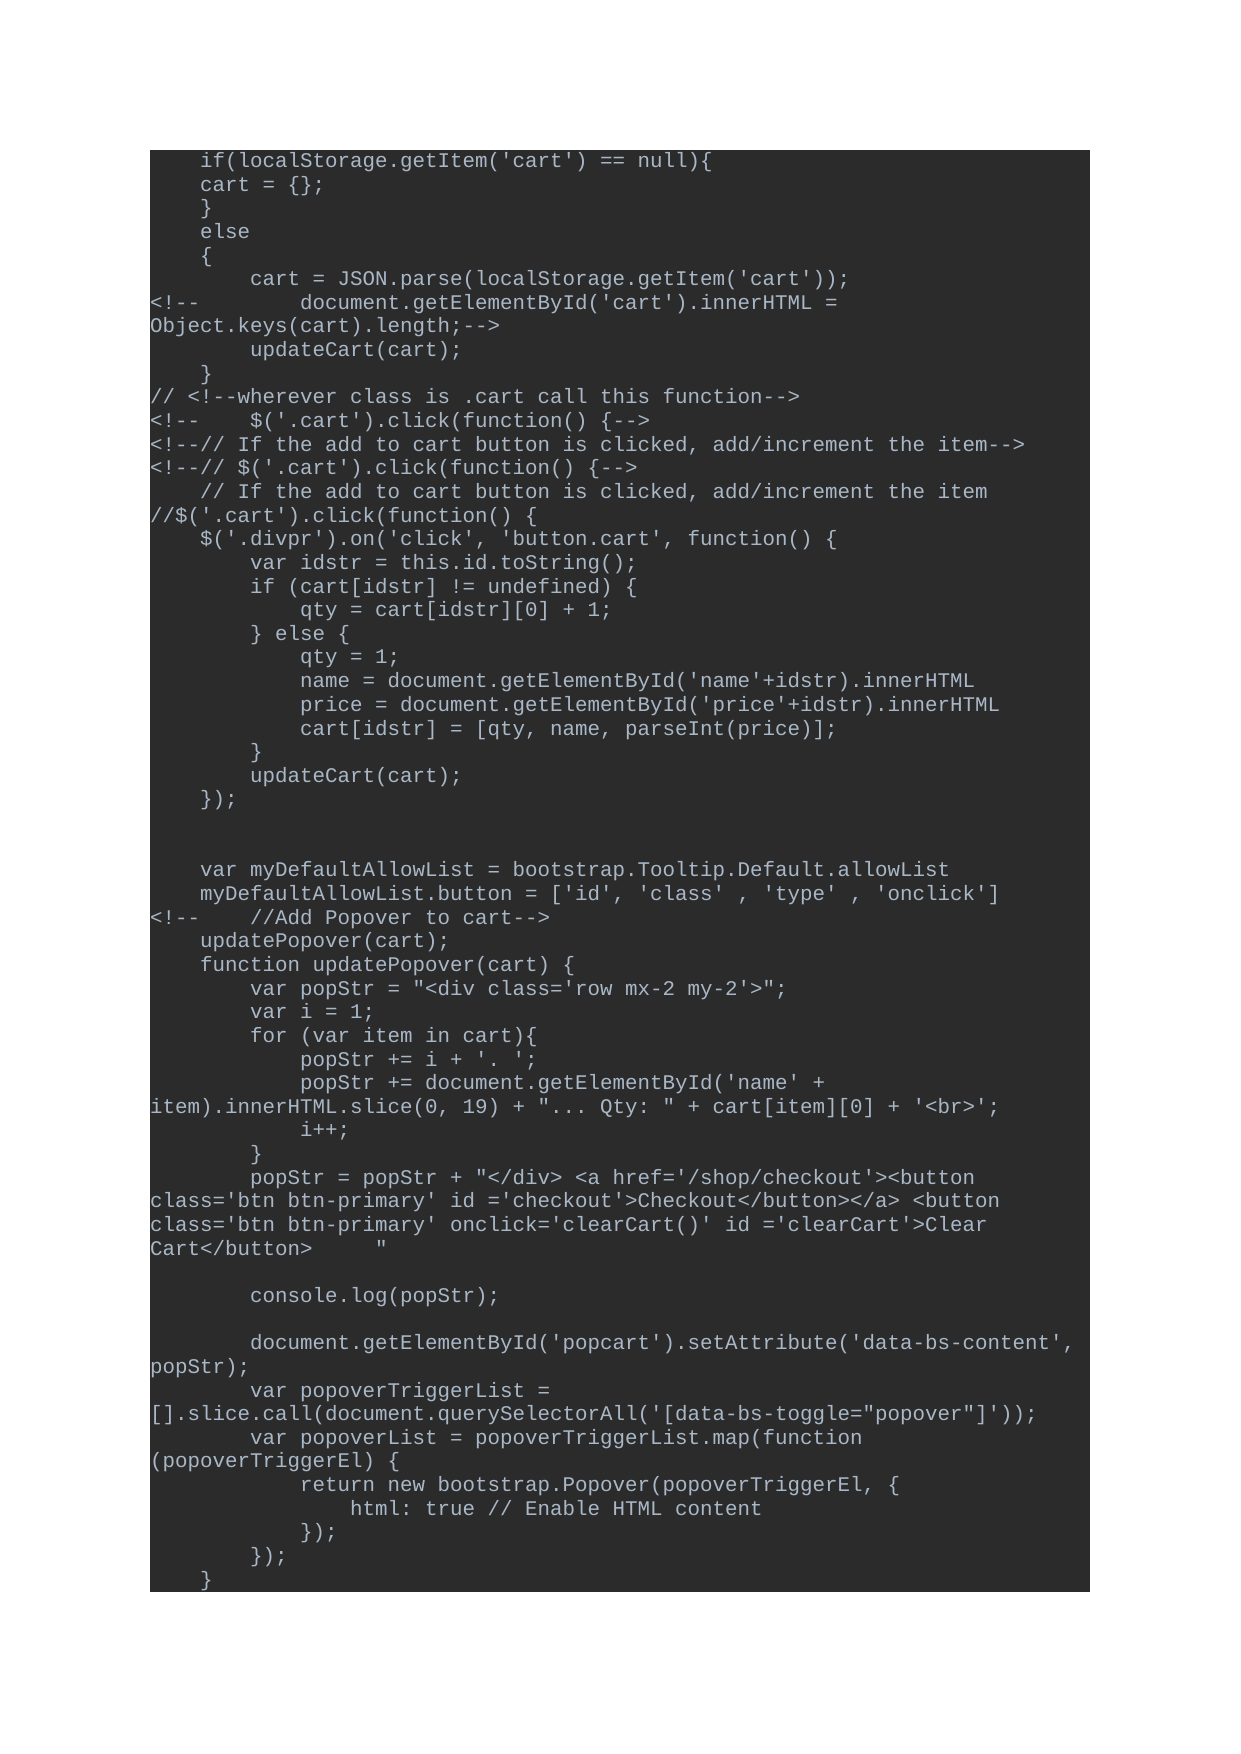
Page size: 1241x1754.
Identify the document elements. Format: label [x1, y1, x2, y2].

text [150, 150, 1090, 1592]
